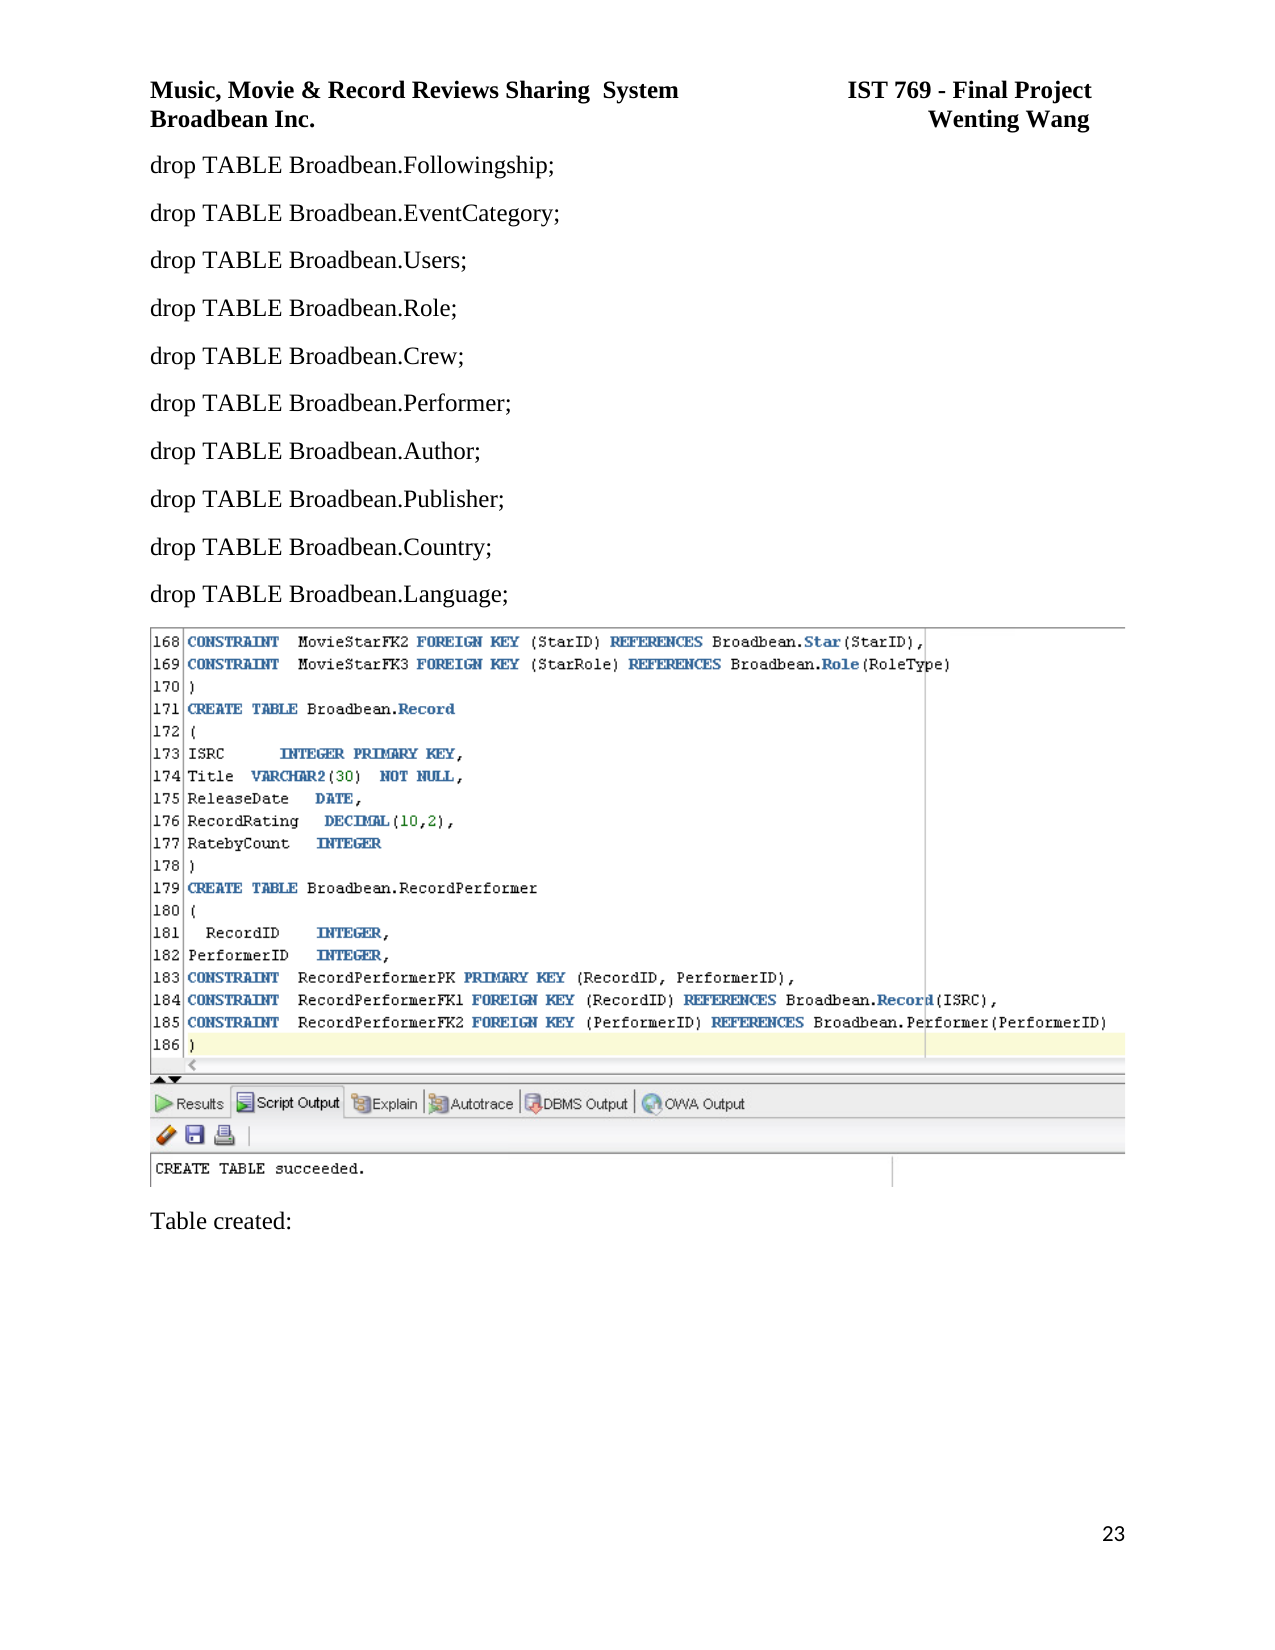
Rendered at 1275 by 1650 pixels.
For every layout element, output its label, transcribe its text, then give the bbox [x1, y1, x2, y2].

text drop TABLE Broadbean.Country; [150, 532, 1125, 560]
text drop TABLE Broadbean.Publisher; [150, 484, 1125, 513]
text drop TABLE Broadbean.Performer; [150, 388, 1125, 417]
text drop TABLE Broadbean.Language; [150, 579, 1125, 608]
text drop TABLE Broadbean.Users; [150, 245, 1125, 274]
text drop TABLE Broadbean.EventCategory; [150, 198, 1125, 226]
text drop TABLE Broadbean.Role; [150, 293, 1125, 322]
text drop TABLE Broadbean.Followingship; [150, 150, 1125, 179]
picture [150, 627, 1125, 1187]
text drop TABLE Broadbean.Author; [150, 436, 1125, 465]
text Table created: [150, 1206, 1125, 1234]
text drop TABLE Broadbean.Crew; [150, 341, 1125, 369]
